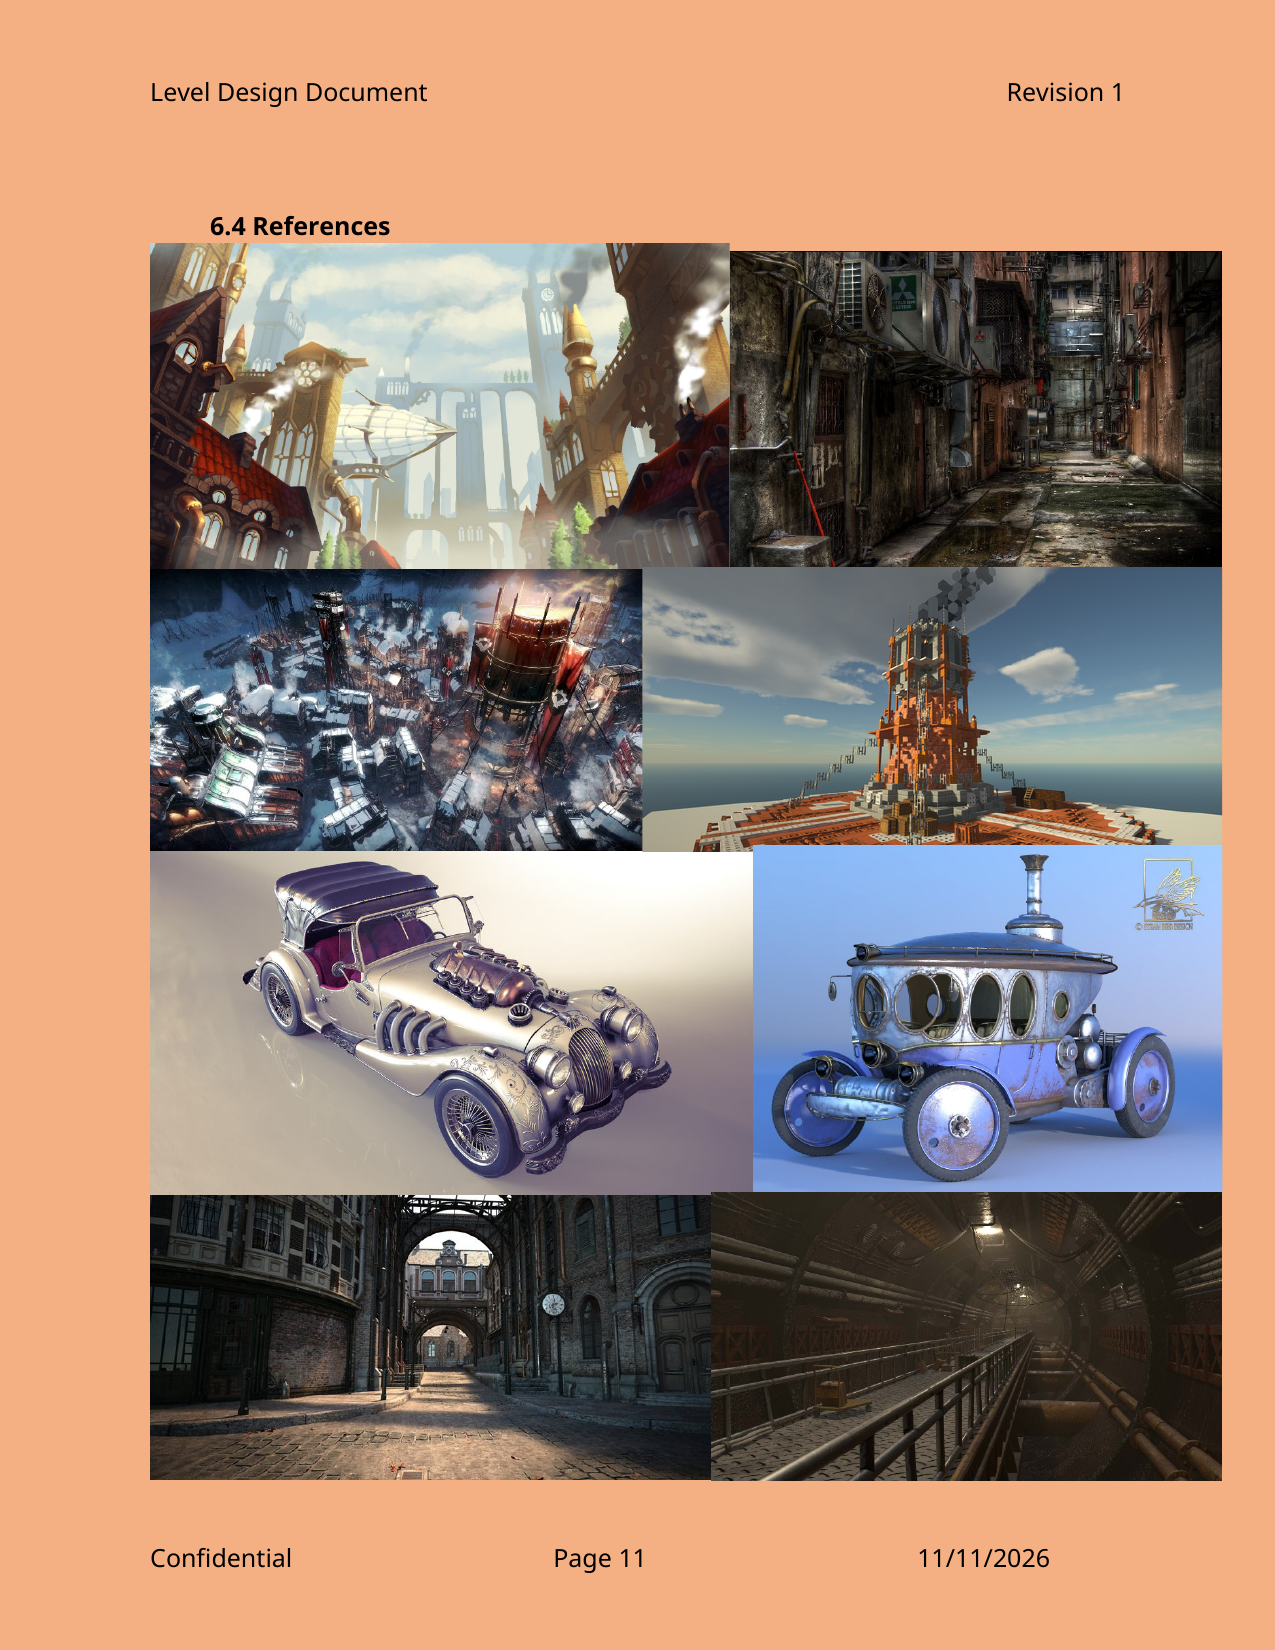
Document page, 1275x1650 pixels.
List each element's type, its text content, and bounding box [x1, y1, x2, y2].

picture [150, 243, 1223, 1481]
subtitle 6.4 References [150, 209, 1125, 243]
